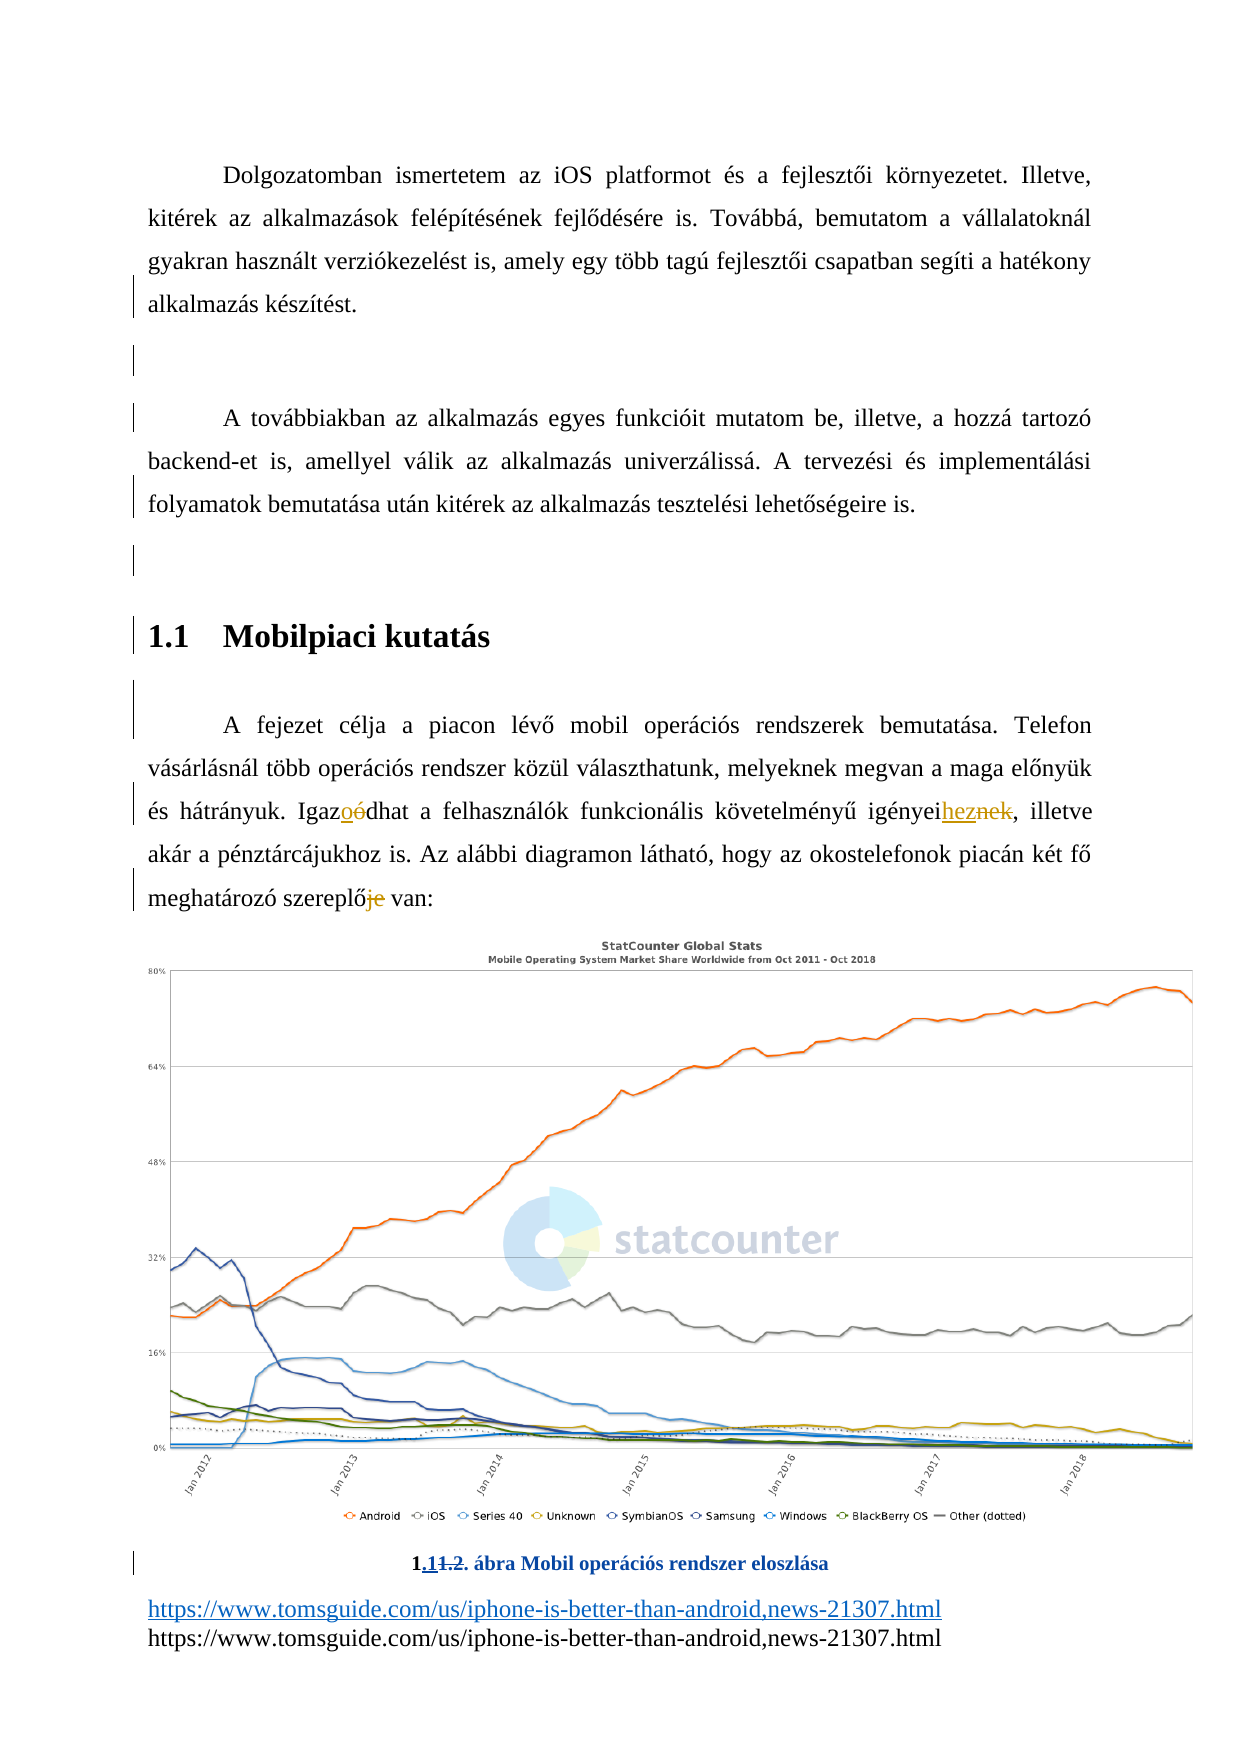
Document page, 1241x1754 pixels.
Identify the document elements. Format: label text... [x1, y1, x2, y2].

text A továbbiakban az alkalmazás egyes funkcióit mutatom be, illetve, a hozzá tartozó backend-et is, amellyel válik az alkalmazás univerzálissá. A tervezési és implementálási folyamatok bemutatása után kitérek az alkalmazás tesztelési lehetőségeire is. [148, 403, 1092, 518]
picture [147, 938, 1193, 1539]
text A fejezet célja a piacon lévő mobil operációs rendszerek bemutatása. Telefon vásárlásnál több operációs rendszer közül választhatunk, melyeknek megvan a maga előnyük és hátrányuk. Igazdhat a felhasználók funkcionális követelményű igényei, illetve akár a pénztárcájukhoz is. Az alábbi diagramon látható, hogy az okostelefonok piacán két fő meghatározó szereplő van: [148, 710, 1092, 911]
text 1. ábra Mobil operációs rendszer eloszlása [148, 1551, 1092, 1575]
text Dolgozatomban ismertetem az iOS platformot és a fejlesztői környezetet. Illetve, kitérek az alkalmazások felépítésének fejlődésére is. Továbbá, bemutatom a vállalatoknál gyakran használt verziókezelést is, amely egy több tagú fejlesztői csapatban segíti a hatékony alkalmazás készítést. [148, 160, 1092, 318]
subtitle Mobilpiaci kutatás [148, 616, 1092, 654]
